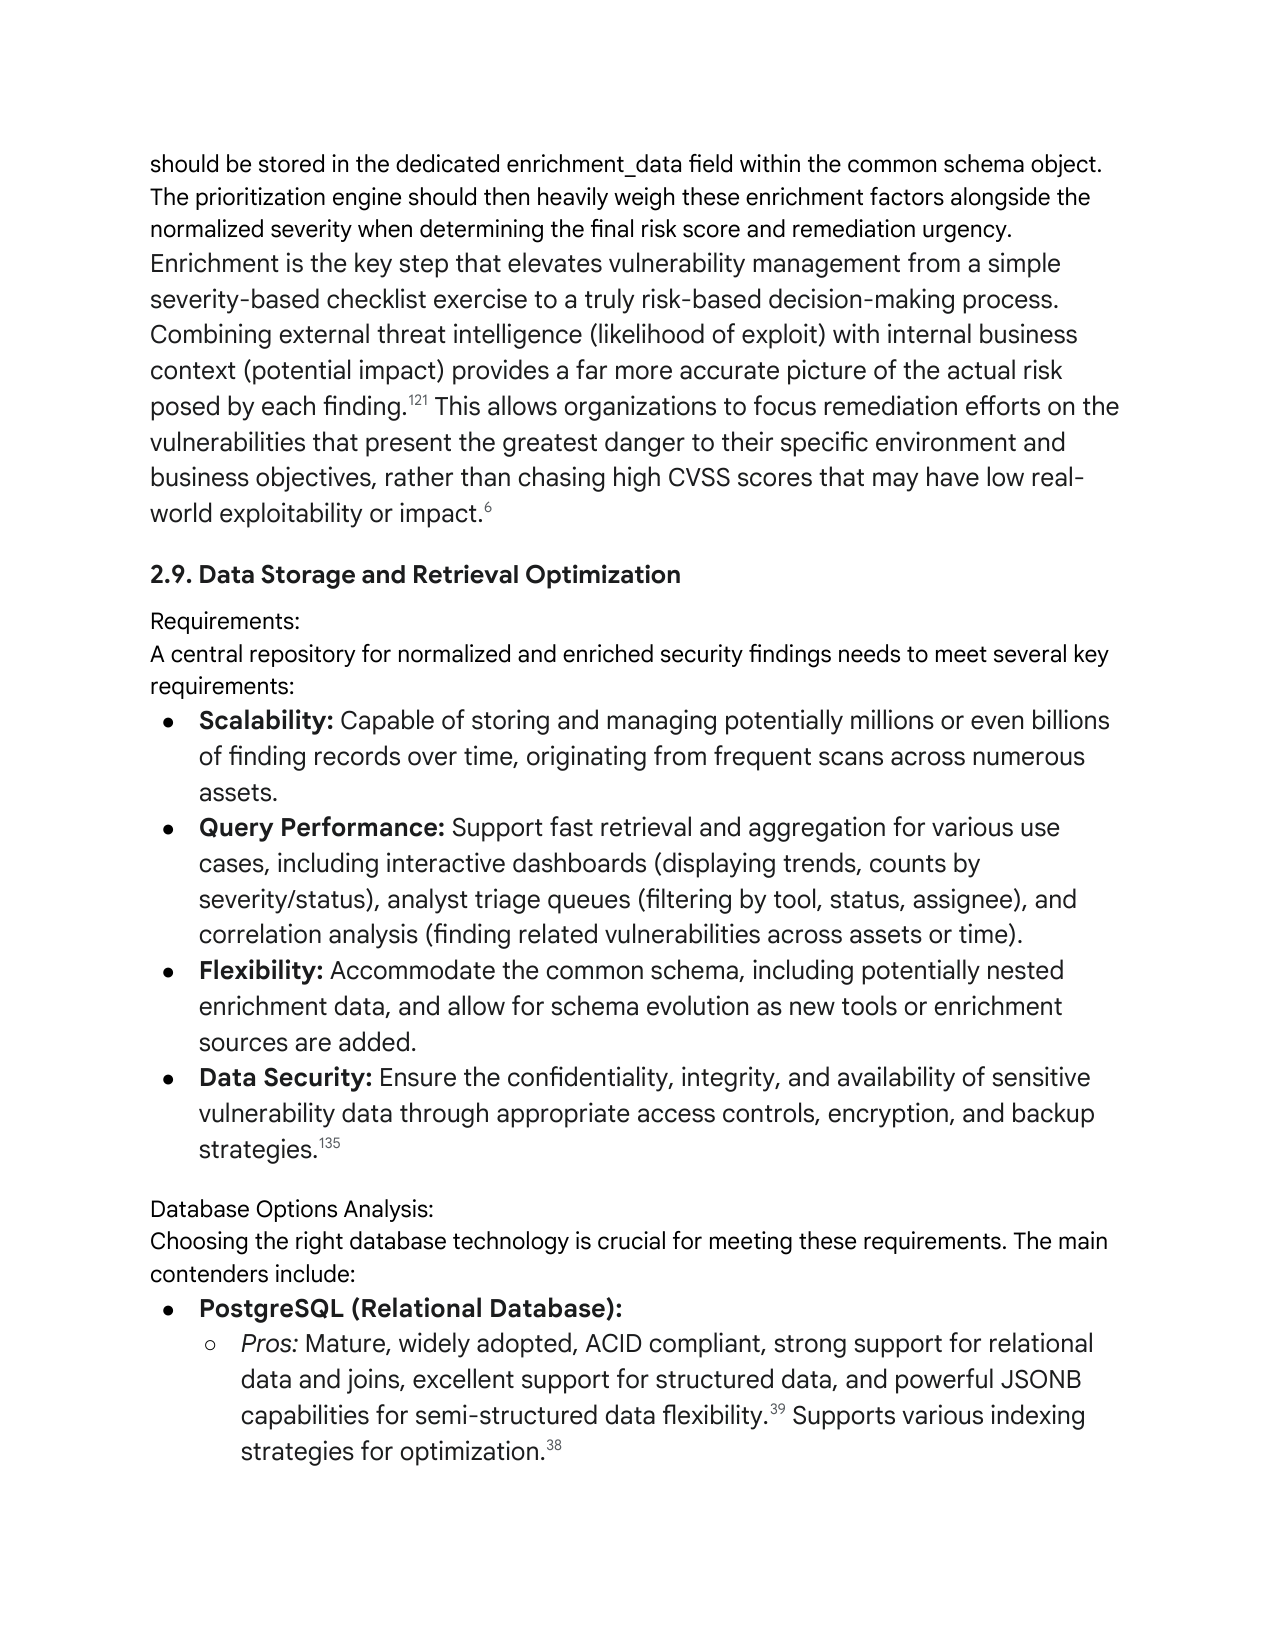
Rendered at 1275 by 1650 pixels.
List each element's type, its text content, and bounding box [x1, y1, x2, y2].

list PostgreSQL (Relational Database): [161, 1293, 1125, 1324]
list Flexibility: Accommodate the common schema, including potentially nested enrichment data, and allow for schema evolution as new tools or enrichment sources are added. [161, 955, 1125, 1058]
subtitle 2.9. Data Storage and Retrieval Optimization [150, 559, 1125, 590]
list Scalability: Capable of storing and managing potentially millions or even billions of finding records over time, originating from frequent scans across numerous assets. [161, 705, 1125, 808]
text Choosing the right database technology is crucial for meeting these requirements. The main contenders include: [150, 1227, 1125, 1289]
list Data Security: Ensure the confidentiality, integrity, and availability of sensitive vulnerability data through appropriate access controls, encryption, and backup strategies.135 [161, 1063, 1125, 1165]
list Query Performance: Support fast retrieval and aggregation for various use cases, including interactive dashboards (displaying trends, counts by severity/status), analyst triage queues (filtering by tool, status, assignee), and correlation analysis (finding related vulnerabilities across assets or time). [161, 812, 1125, 951]
text Enrichment is the key step that elevates vulnerability management from a simple severity-based checklist exercise to a truly risk-based decision-making process. Combining external threat intelligence (likelihood of exploit) with internal business context (potential impact) provides a far more accurate picture of the actual risk posed by each finding.121 This allows organizations to focus remediation efforts on the vulnerabilities that present the greatest danger to their specific environment and business objectives, rather than chasing high CVSS scores that may have low real-world exploitability or impact.6 [150, 248, 1125, 529]
text Database Options Analysis: [150, 1195, 1125, 1223]
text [150, 150, 1125, 244]
list Pros: Mature, widely adopted, ACID compliant, strong support for relational data and joins, excellent support for structured data, and powerful JSONB capabilities for semi-structured data flexibility.39 Supports various indexing strategies for optimization.38 [203, 1329, 1125, 1467]
text A central repository for normalized and enriched security findings needs to meet several key requirements: [150, 640, 1125, 701]
text Requirements: [150, 607, 1125, 636]
